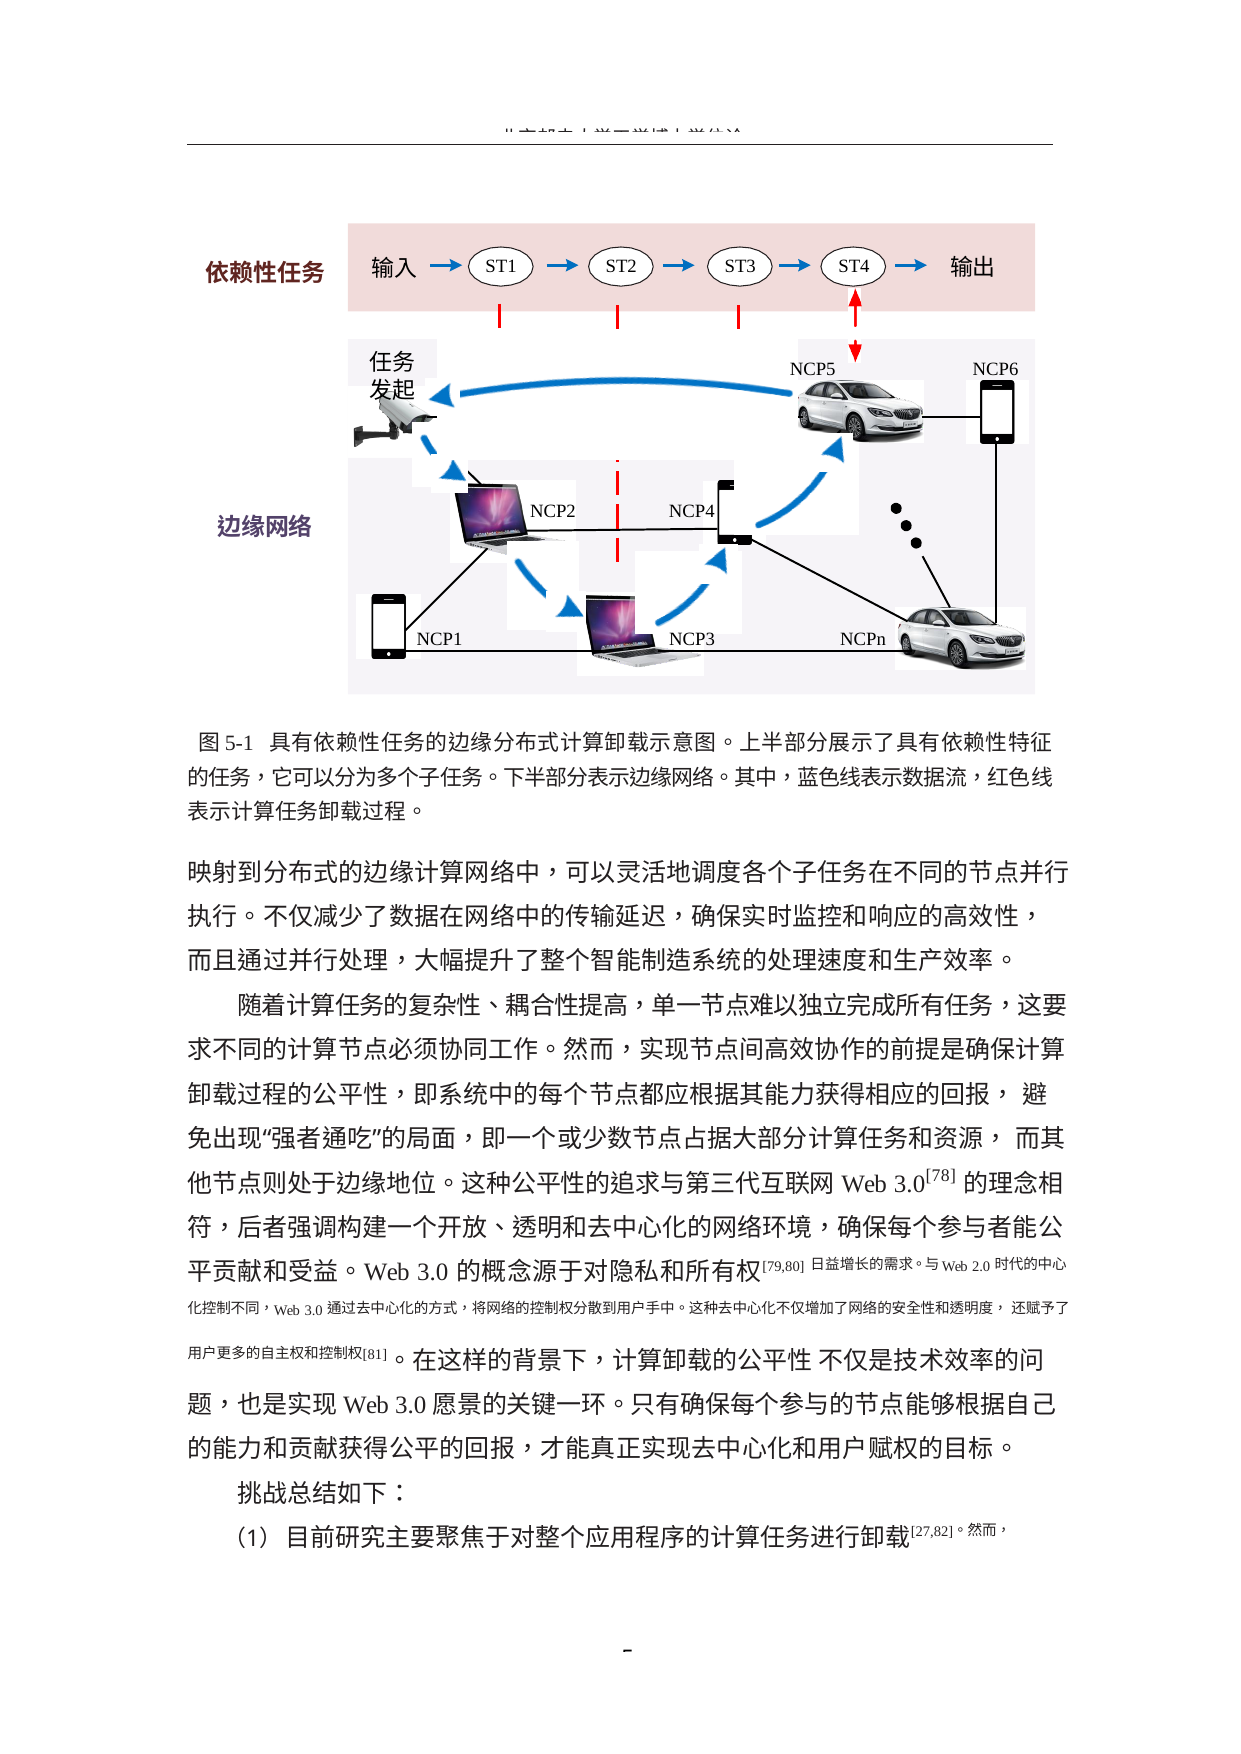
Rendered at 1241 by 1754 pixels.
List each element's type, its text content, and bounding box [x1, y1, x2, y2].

text 依赖性任务 [205, 256, 1240, 288]
text 随着计算任务的复杂性、耦合性提高，单一节点难以独立完成所有任务，这要求不同的计算节点必须协同工作。然而，实现节点间高效协作的前提是确保计算卸载过程的公平性，即系统中的每个节点都应根据其能力获得相应的回报， 避免出现“强者通吃”的局面，即一个或少数节点占据大部分计算任务和资源， 而其他节点则处于边缘地位。这种公平性的追求与第三代互联网 Web 3.0[78] 的理念相符，后者强调构建一个开放、透明和去中心化的网络环境，确保每个参与者能公平贡献和受益。Web 3.0 的概念源于对隐私和所有权[79,80] 日益增长的需求。与 Web 2.0 时代的中心化控制不同，Web 3.0 通过去中心化的方式，将网络的控制权分散到用户手中。这种去中心化不仅增加了网络的安全性和透明度， 还赋予了用户更多的自主权和控制权[81]。在这样的背景下，计算卸载的公平性 不仅是技术效率的问题，也是实现Web 3.0 愿景的关键一环。只有确保每个参与的节点能够根据自己的能力和贡献获得公平的回报，才能真正实现去中心化和用户赋权的目标。 [187, 988, 1071, 1465]
text 映射到分布式的边缘计算网络中，可以灵活地调度各个子任务在不同的节点并行执行。不仅减少了数据在网络中的传输延迟，确保实时监控和响应的高效性， 而且通过并行处理，大幅提升了整个智能制造系统的处理速度和生产效率。 [187, 854, 1071, 977]
picture [965, 380, 1029, 444]
text 边缘网络 [217, 509, 1240, 542]
picture [895, 607, 1026, 670]
text 挑战总结如下： [237, 1475, 1240, 1509]
picture [848, 288, 862, 363]
list 目前研究主要聚焦于对整个应用程序的计算任务进行卸载[27,82]。然而， [223, 1520, 1240, 1554]
text 图 5-1 具有依赖性任务的边缘分布式计算卸载示意图。上半部分展示了具有依赖性特征的任务，它可以分为多个子任务。下半部分表示边缘网络。其中，蓝色线表示数据流，红色线表示计算任务卸载过程。 [187, 727, 1053, 826]
picture [449, 542, 757, 676]
picture [348, 330, 924, 509]
picture [356, 594, 421, 659]
